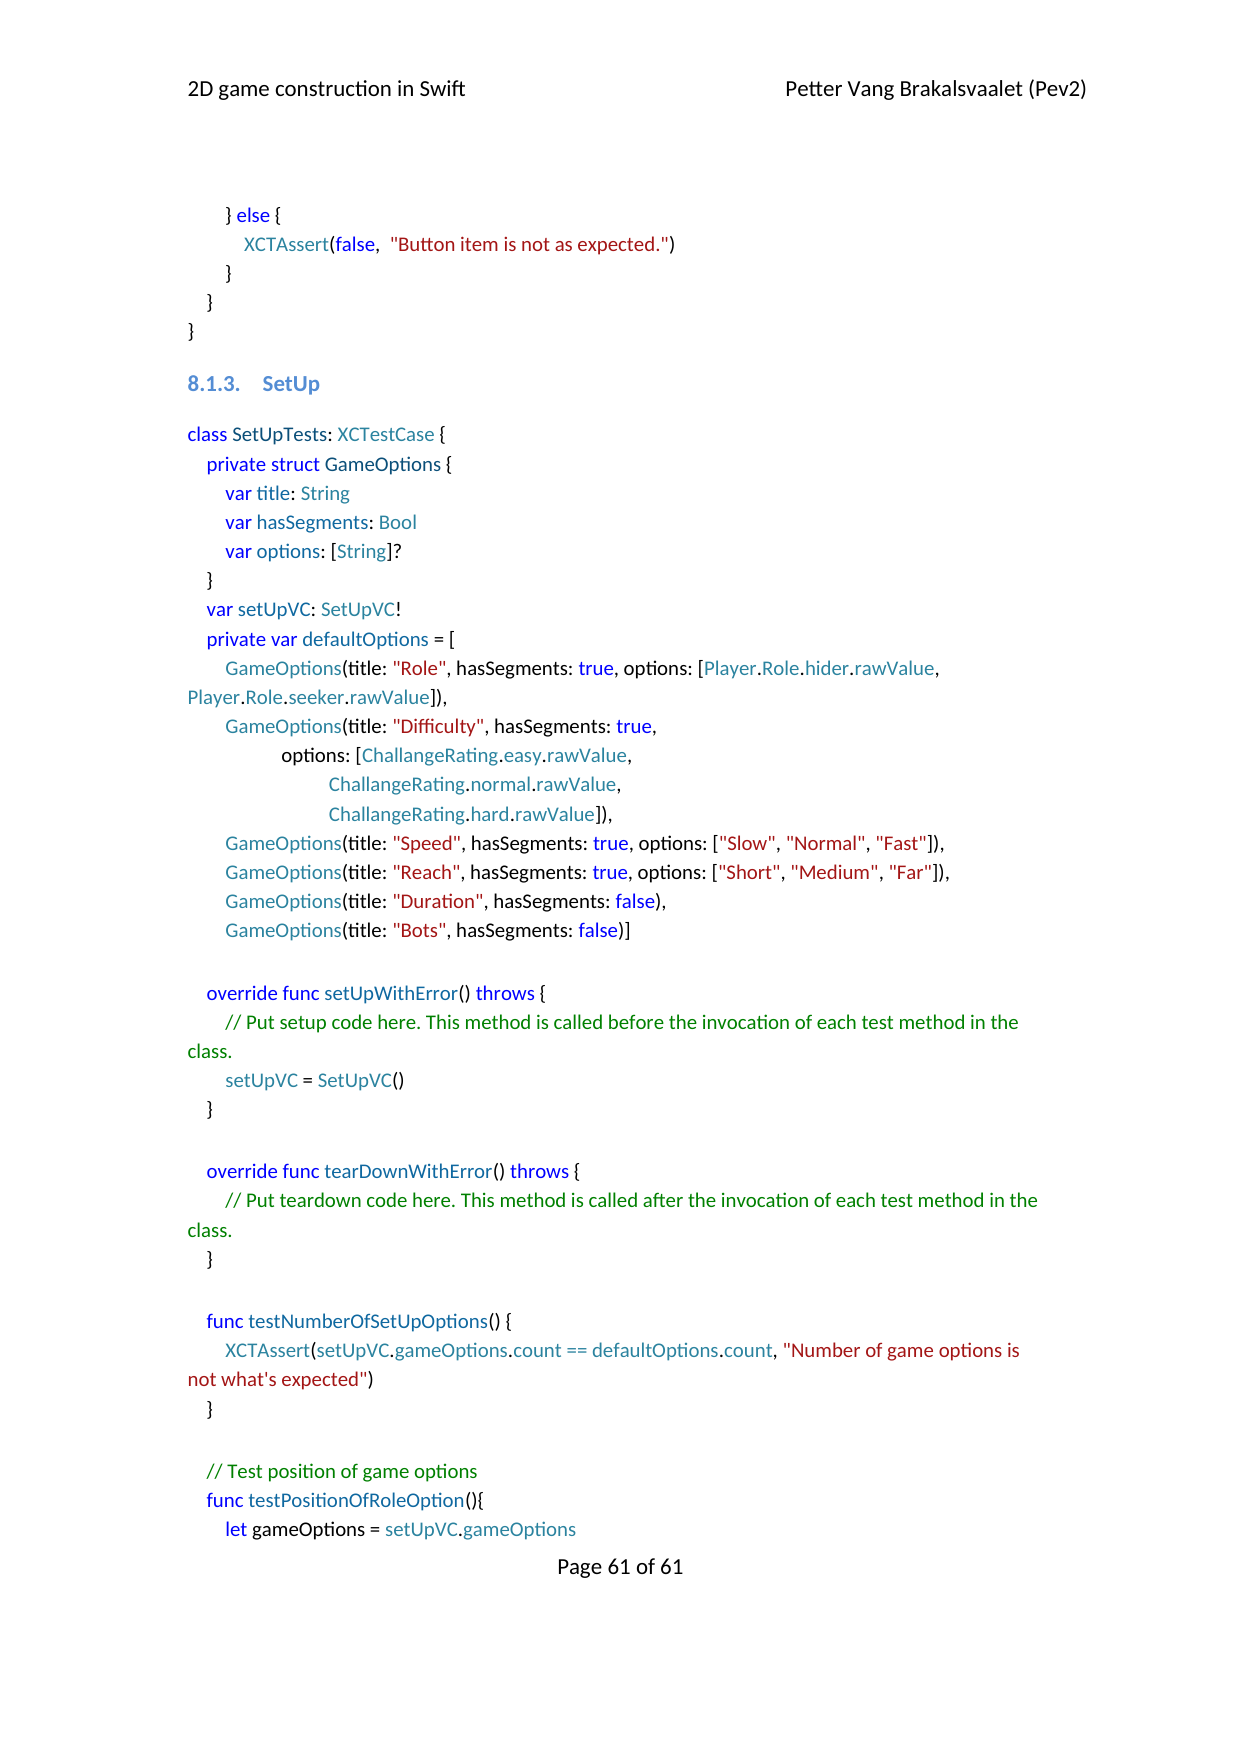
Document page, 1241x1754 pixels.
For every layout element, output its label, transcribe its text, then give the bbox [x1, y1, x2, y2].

text setUpVC = SetUpVC() [187, 1067, 1053, 1093]
text let gameOptions = setUpVC.gameOptions [187, 1516, 1053, 1542]
text } [187, 319, 1053, 344]
text var setUpVC: SetUpVC! [187, 597, 1053, 622]
text GameOptions(title: "Reach", hasSegments: true, options: ["Short", "Medium", "Far"]), [187, 859, 1053, 884]
text var hasSegments: Bool [187, 509, 1053, 534]
text class SetUpTests: XCTestCase { [187, 422, 1053, 447]
text } [187, 1246, 1053, 1271]
text ChallangeRating.normal.rawValue, [187, 772, 1053, 797]
text GameOptions(title: "Difficulty", hasSegments: true, [187, 713, 1053, 739]
text options: [ChallangeRating.easy.rawValue, [187, 742, 1053, 768]
text private var defaultOptions = [ [187, 626, 1053, 651]
text // Put teardown code here. This method is called after the invocation of each test method in the class. [187, 1188, 1053, 1242]
text override func tearDownWithError() throws { [187, 1158, 1053, 1184]
subtitle SetUp [187, 369, 1053, 397]
text private struct GameOptions { [187, 451, 1053, 476]
text GameOptions(title: "Duration", hasSegments: false), [187, 888, 1053, 914]
text XCTAssert(false, "Button item is not as expected.") [187, 231, 1053, 257]
text } [187, 1396, 1053, 1421]
text // Test position of game options [187, 1458, 1053, 1483]
text GameOptions(title: "Speed", hasSegments: true, options: ["Slow", "Normal", "Fast"]), [187, 830, 1053, 855]
text // Put setup code here. This method is called before the invocation of each test method in the class. [187, 1009, 1053, 1063]
text GameOptions(title: "Role", hasSegments: true, options: [Player.Role.hider.rawValue, Player.Role.seeker.rawValue]), [187, 655, 1053, 709]
text ChallangeRating.hard.rawValue]), [187, 801, 1053, 826]
text func testNumberOfSetUpOptions() { [187, 1308, 1053, 1334]
text override func setUpWithError() throws { [187, 980, 1053, 1005]
text } else { [187, 202, 1053, 227]
text } [187, 567, 1053, 593]
text } [187, 1096, 1053, 1122]
text func testPositionOfRoleOption(){ [187, 1487, 1053, 1512]
text XCTAssert(setUpVC.gameOptions.count == defaultOptions.count, "Number of game options is not what's expected") [187, 1337, 1053, 1392]
text GameOptions(title: "Bots", hasSegments: false)] [187, 917, 1053, 943]
text var options: [String]? [187, 538, 1053, 564]
text } [187, 260, 1053, 286]
text var title: String [187, 480, 1053, 505]
text } [187, 289, 1053, 315]
